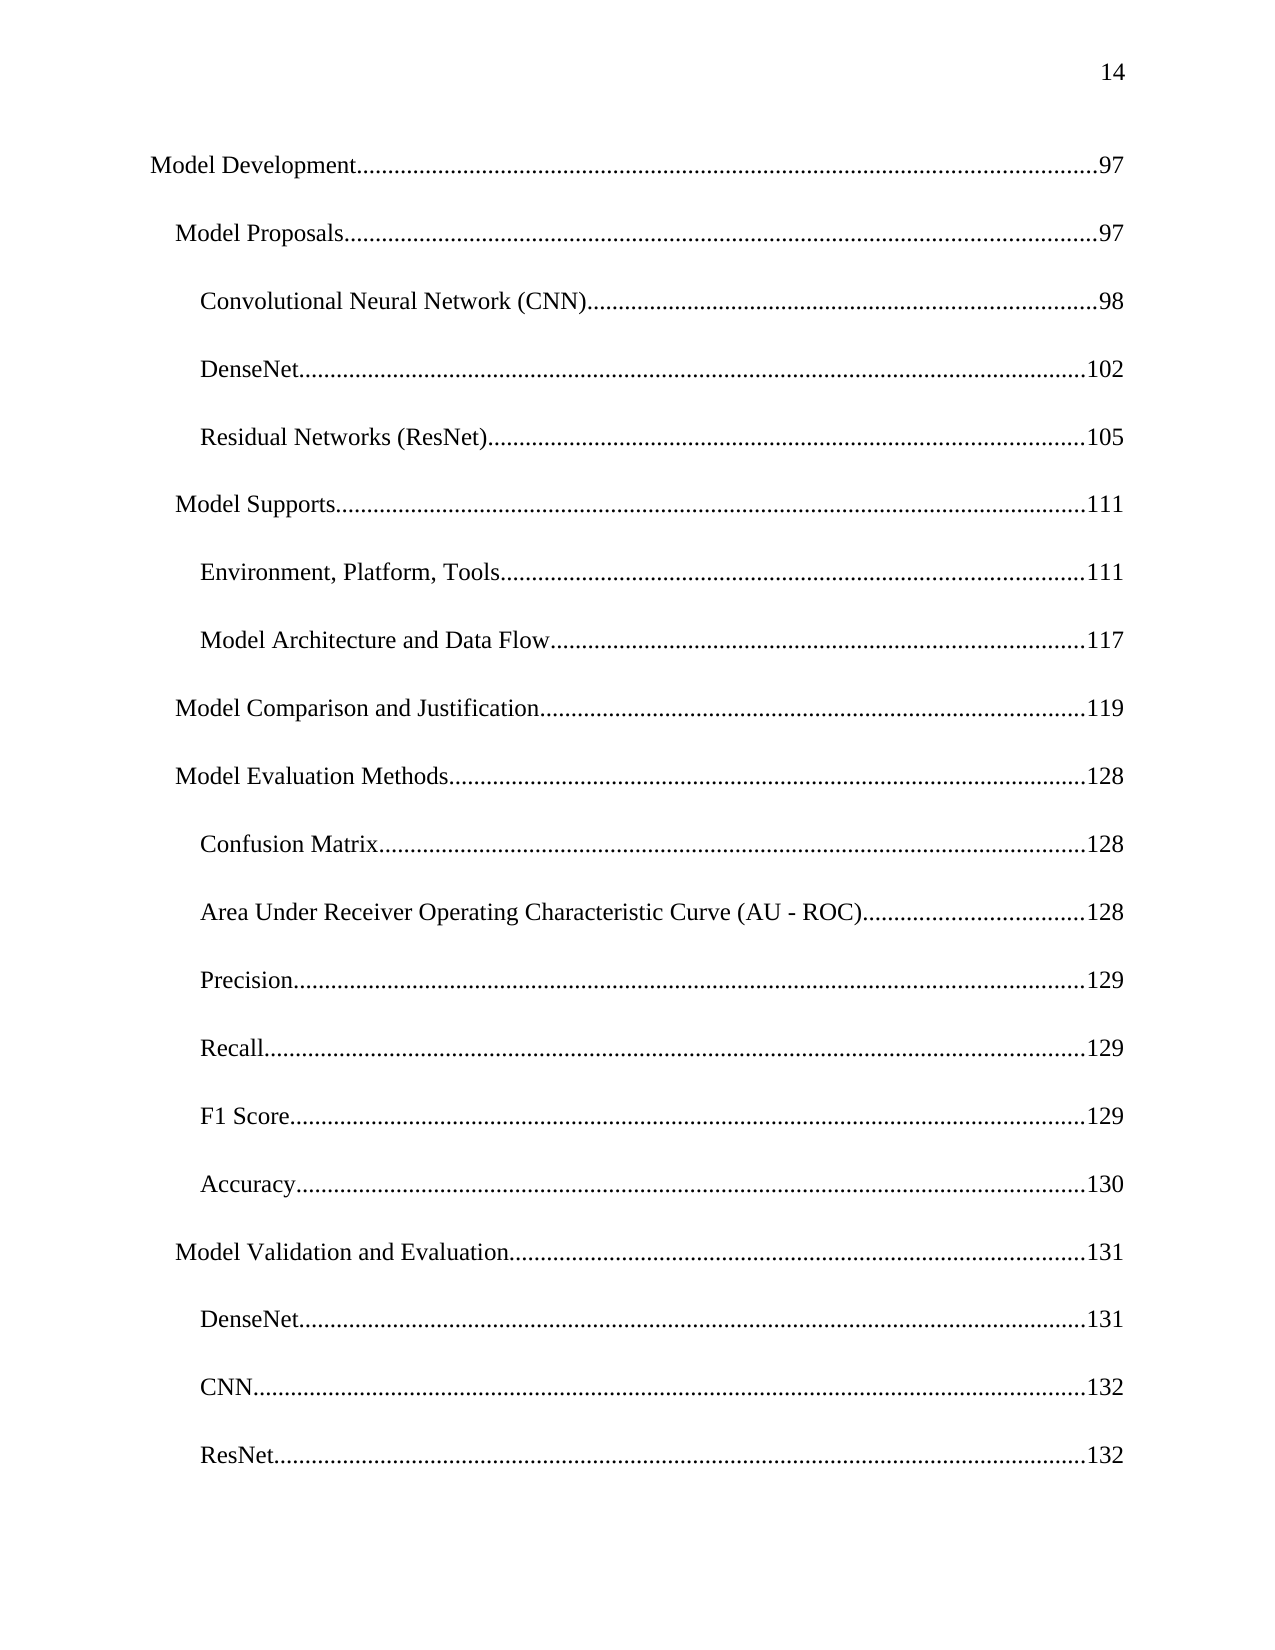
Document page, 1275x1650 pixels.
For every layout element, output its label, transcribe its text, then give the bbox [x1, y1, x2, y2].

text Precision 129 [200, 965, 1125, 994]
text Confusion Matrix 128 [200, 829, 1125, 858]
text Residual Networks (ResNet) 105 [200, 422, 1125, 450]
text Environment, Platform, Tools 111 [200, 557, 1125, 586]
text Accuracy 130 [200, 1169, 1125, 1197]
text Model Architecture and Data Flow 117 [200, 625, 1125, 654]
text DenseNet 131 [200, 1304, 1125, 1333]
text Convolutional Neural Network (CNN) 98 [200, 286, 1125, 314]
text ResNet 132 [200, 1440, 1125, 1469]
text Model Development 97 [150, 150, 1125, 179]
text Recall 129 [200, 1033, 1125, 1062]
text Model Validation and Evaluation 131 [175, 1237, 1125, 1265]
text DenseNet 102 [200, 354, 1125, 382]
text CNN 132 [200, 1372, 1125, 1401]
text Model Evaluation Methods 128 [175, 761, 1125, 790]
text Model Comparison and Justification 119 [175, 693, 1125, 722]
text Model Proposals 97 [175, 218, 1125, 247]
text Model Supports 111 [175, 489, 1125, 518]
text F1 Score 129 [200, 1101, 1125, 1129]
text Area Under Receiver Operating Characteristic Curve (AU - ROC) 128 [200, 897, 1125, 926]
